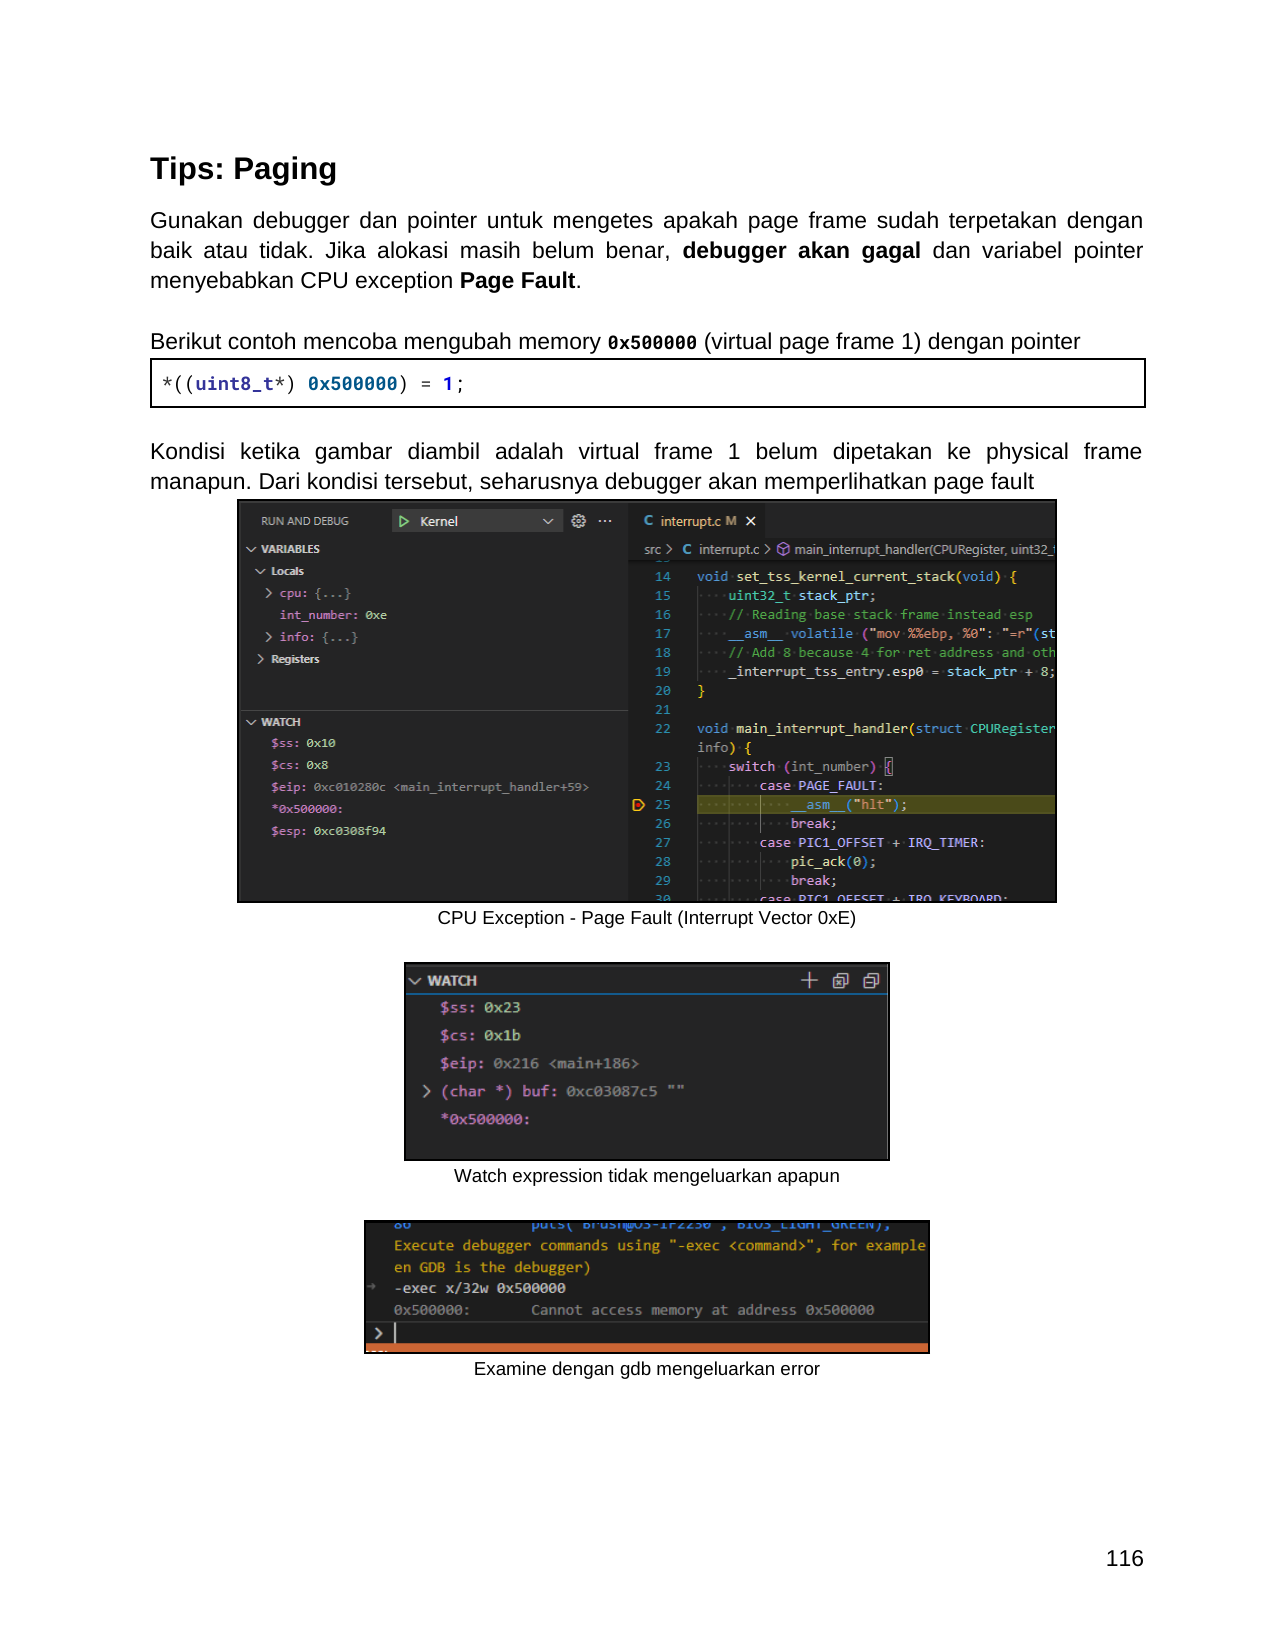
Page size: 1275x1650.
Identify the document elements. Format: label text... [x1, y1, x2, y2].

text Kondisi ketika gambar diambil adalah virtual frame 1 belum dipetakan ke physical frame manapun. Dari kondisi tersebut, seharusnya debugger akan memperlihatkan page fault [150, 438, 1144, 495]
picture [406, 964, 888, 1159]
table_header *((uint8_t*) 0x500000) = 1; [152, 360, 1144, 406]
text Examine dengan gdb mengeluarkan error [150, 1358, 1144, 1379]
text Berikut contoh mencoba mengubah memory 0x500000 (virtual page frame 1) dengan pointer [150, 328, 1144, 354]
text CPU Exception - Page Fault (Interrupt Vector 0xE) [150, 907, 1144, 928]
text Watch expression tidak mengeluarkan apapun [150, 1165, 1144, 1187]
text Gunakan debugger dan pointer untuk mengetes apakah page frame sudah terpetakan dengan baik atau tidak. Jika alokasi masih belum benar, debugger akan gagal dan variabel pointer menyebabkan CPU exception Page Fault. [150, 207, 1144, 293]
picture [366, 1223, 928, 1352]
picture [239, 501, 1055, 901]
subtitle Tips: Paging [150, 150, 1144, 186]
